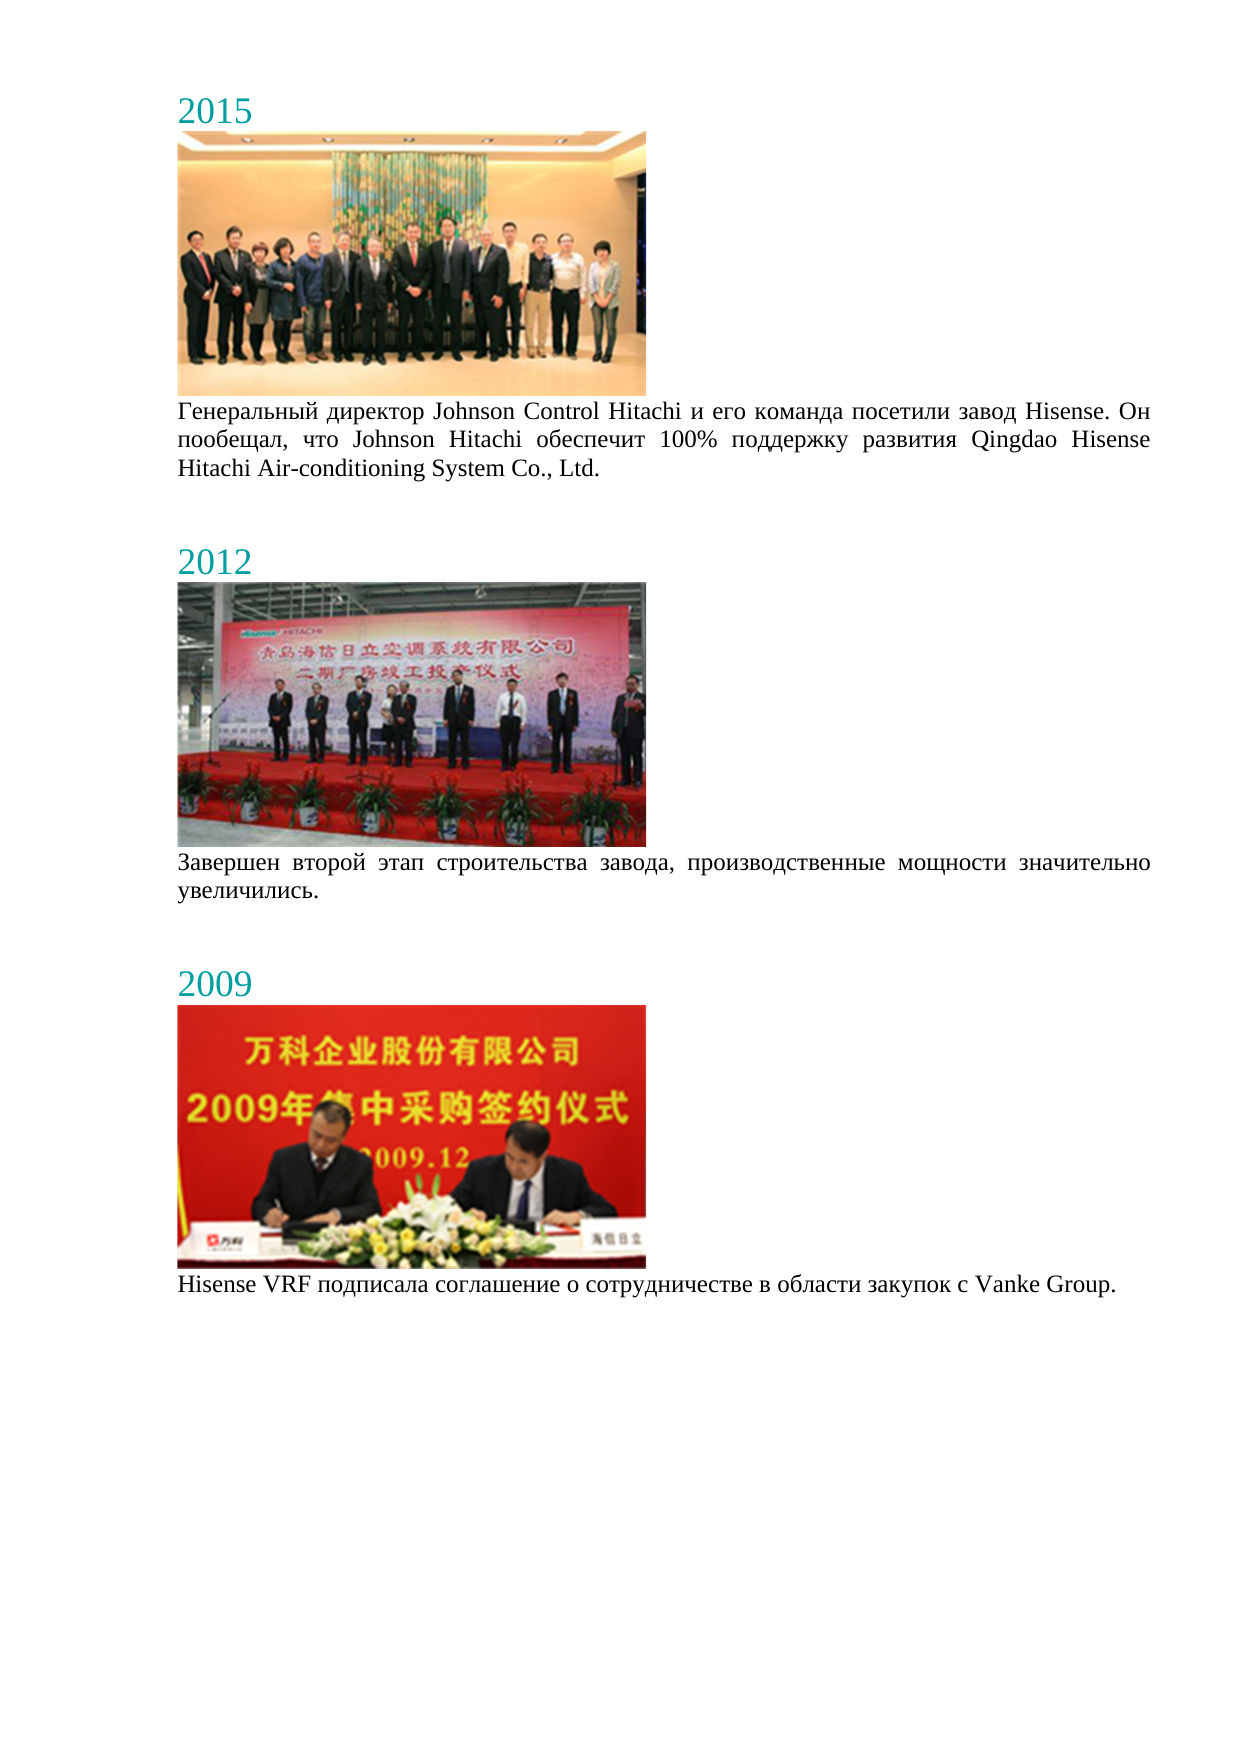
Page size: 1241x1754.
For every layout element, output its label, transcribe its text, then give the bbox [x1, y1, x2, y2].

text 2015 [177, 89, 1152, 132]
picture [177, 131, 647, 396]
text Hisense VRF подписала соглашение о сотрудничестве в области закупок с Vanke Group. [177, 1269, 1152, 1298]
text Генеральный директор Johnson Control Hitachi и его команда посетили завод Hisense. Он пообещал, что Johnson Hitachi обеспечит 100% поддержку развития Qingdao Hisense Hitachi Air-conditioning System Co., Ltd. [177, 396, 1152, 482]
text 2009 [177, 962, 1152, 1005]
text 2012 [177, 539, 1152, 583]
picture [177, 1005, 647, 1269]
text Завершен второй этап строительства завода, производственные мощности значительно увеличились. [177, 847, 1152, 904]
picture [177, 582, 647, 847]
